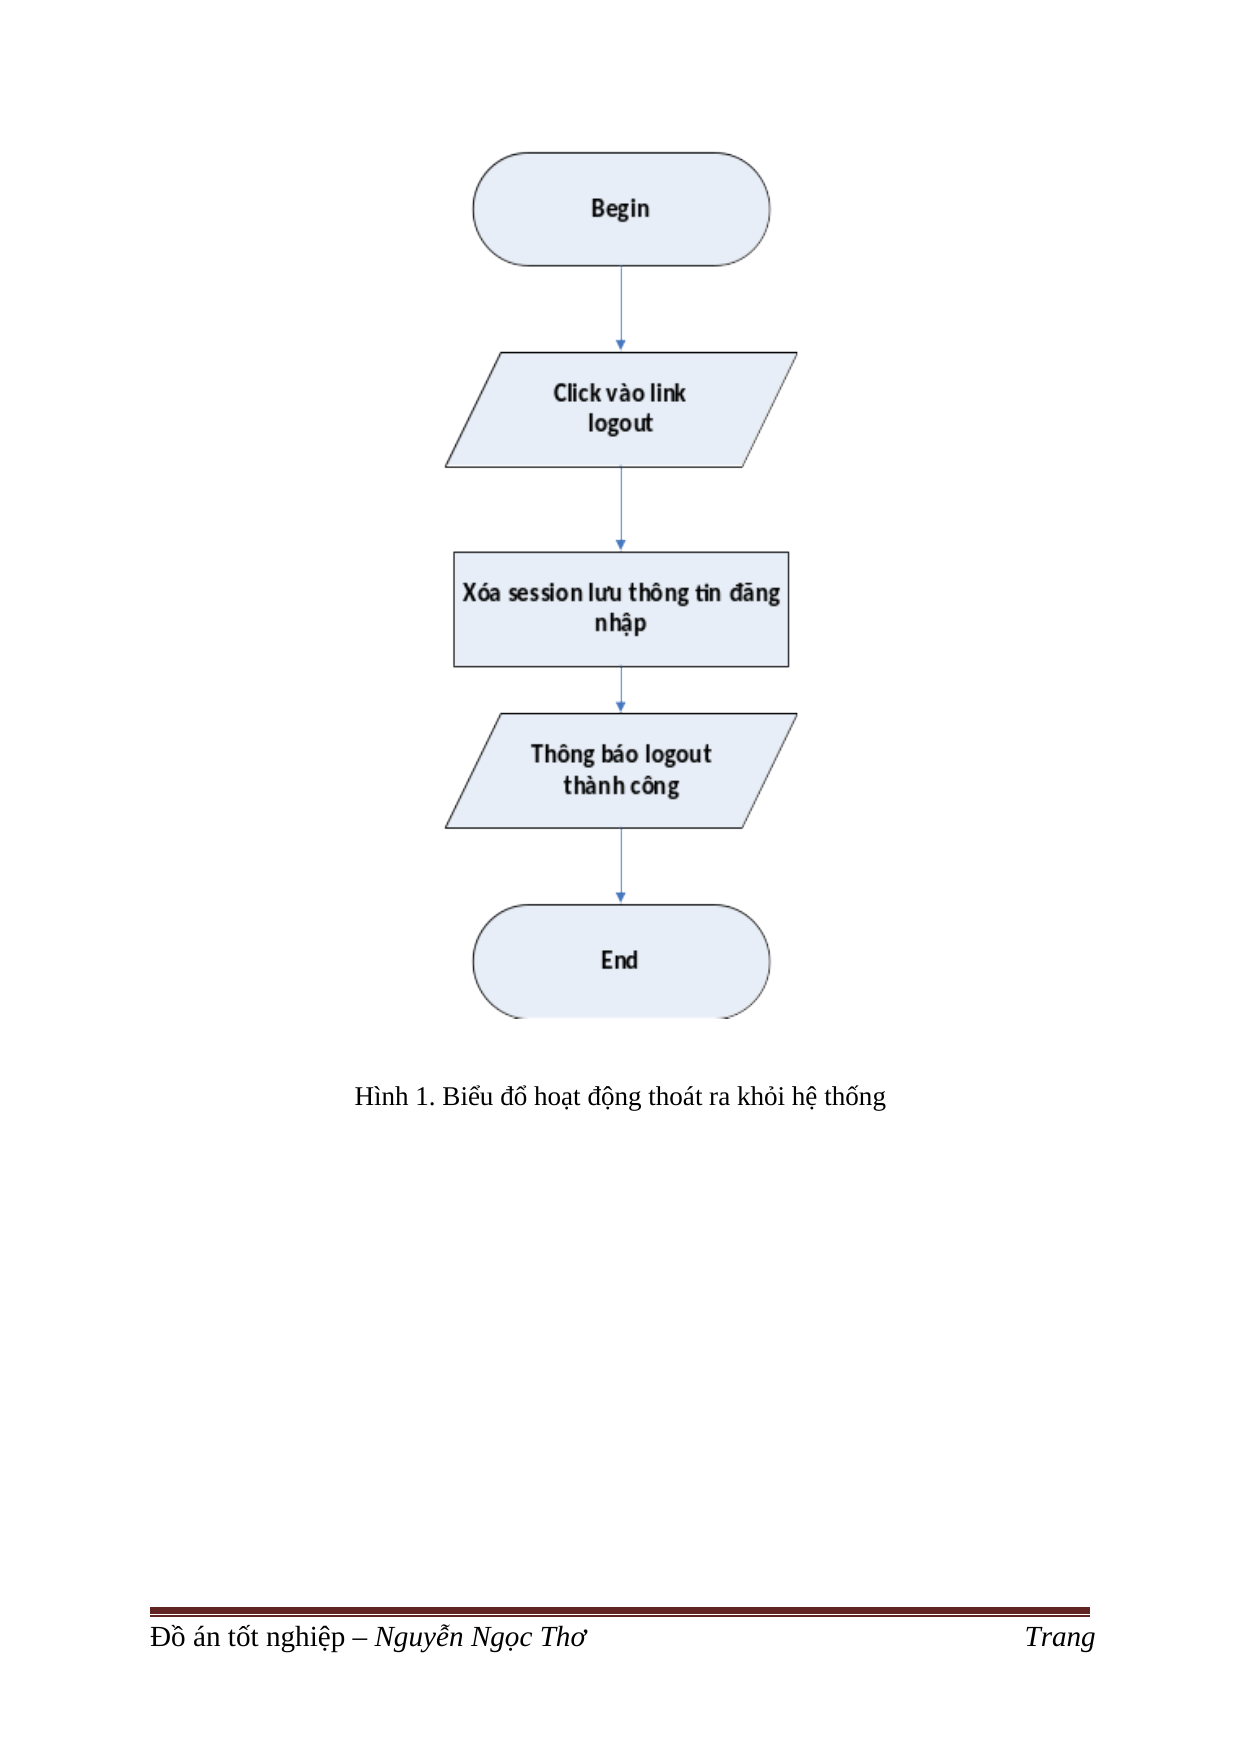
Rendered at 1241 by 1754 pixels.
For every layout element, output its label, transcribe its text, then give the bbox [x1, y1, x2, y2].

text Hình 1. Biểu đổ hoạt động thoát ra khỏi hệ thống [150, 1080, 1090, 1111]
